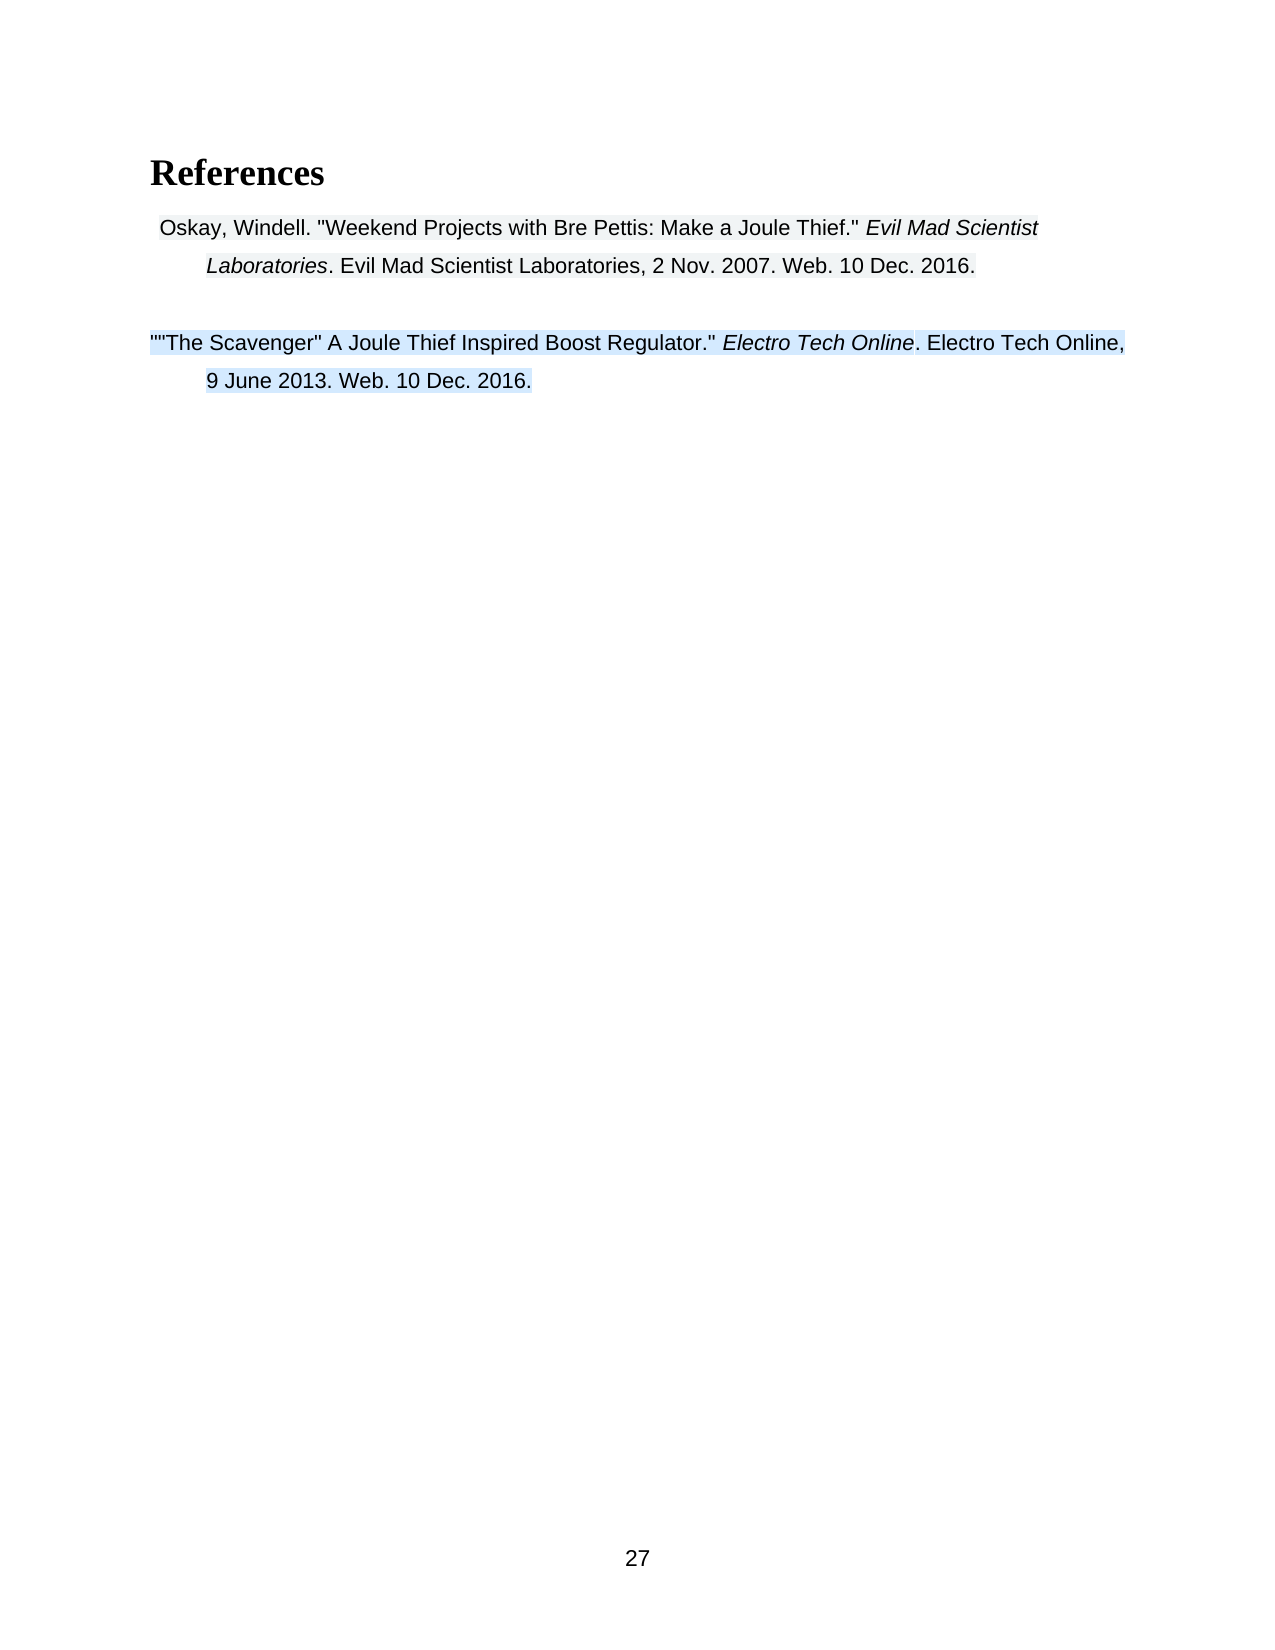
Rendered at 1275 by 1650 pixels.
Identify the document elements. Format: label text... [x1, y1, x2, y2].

text ""The Scavenger" A Joule Thief Inspired Boost Regulator." Electro Tech Online. Electro Tech Online, 9 June 2013. Web. 10 Dec. 2016. [150, 330, 1125, 393]
text Oskay, Windell. "Weekend Projects with Bre Pettis: Make a Joule Thief." Evil Mad Scientist Laboratories. Evil Mad Scientist Laboratories, 2 Nov. 2007. Web. 10 Dec. 2016. [159, 215, 1125, 278]
text References [150, 150, 1125, 193]
